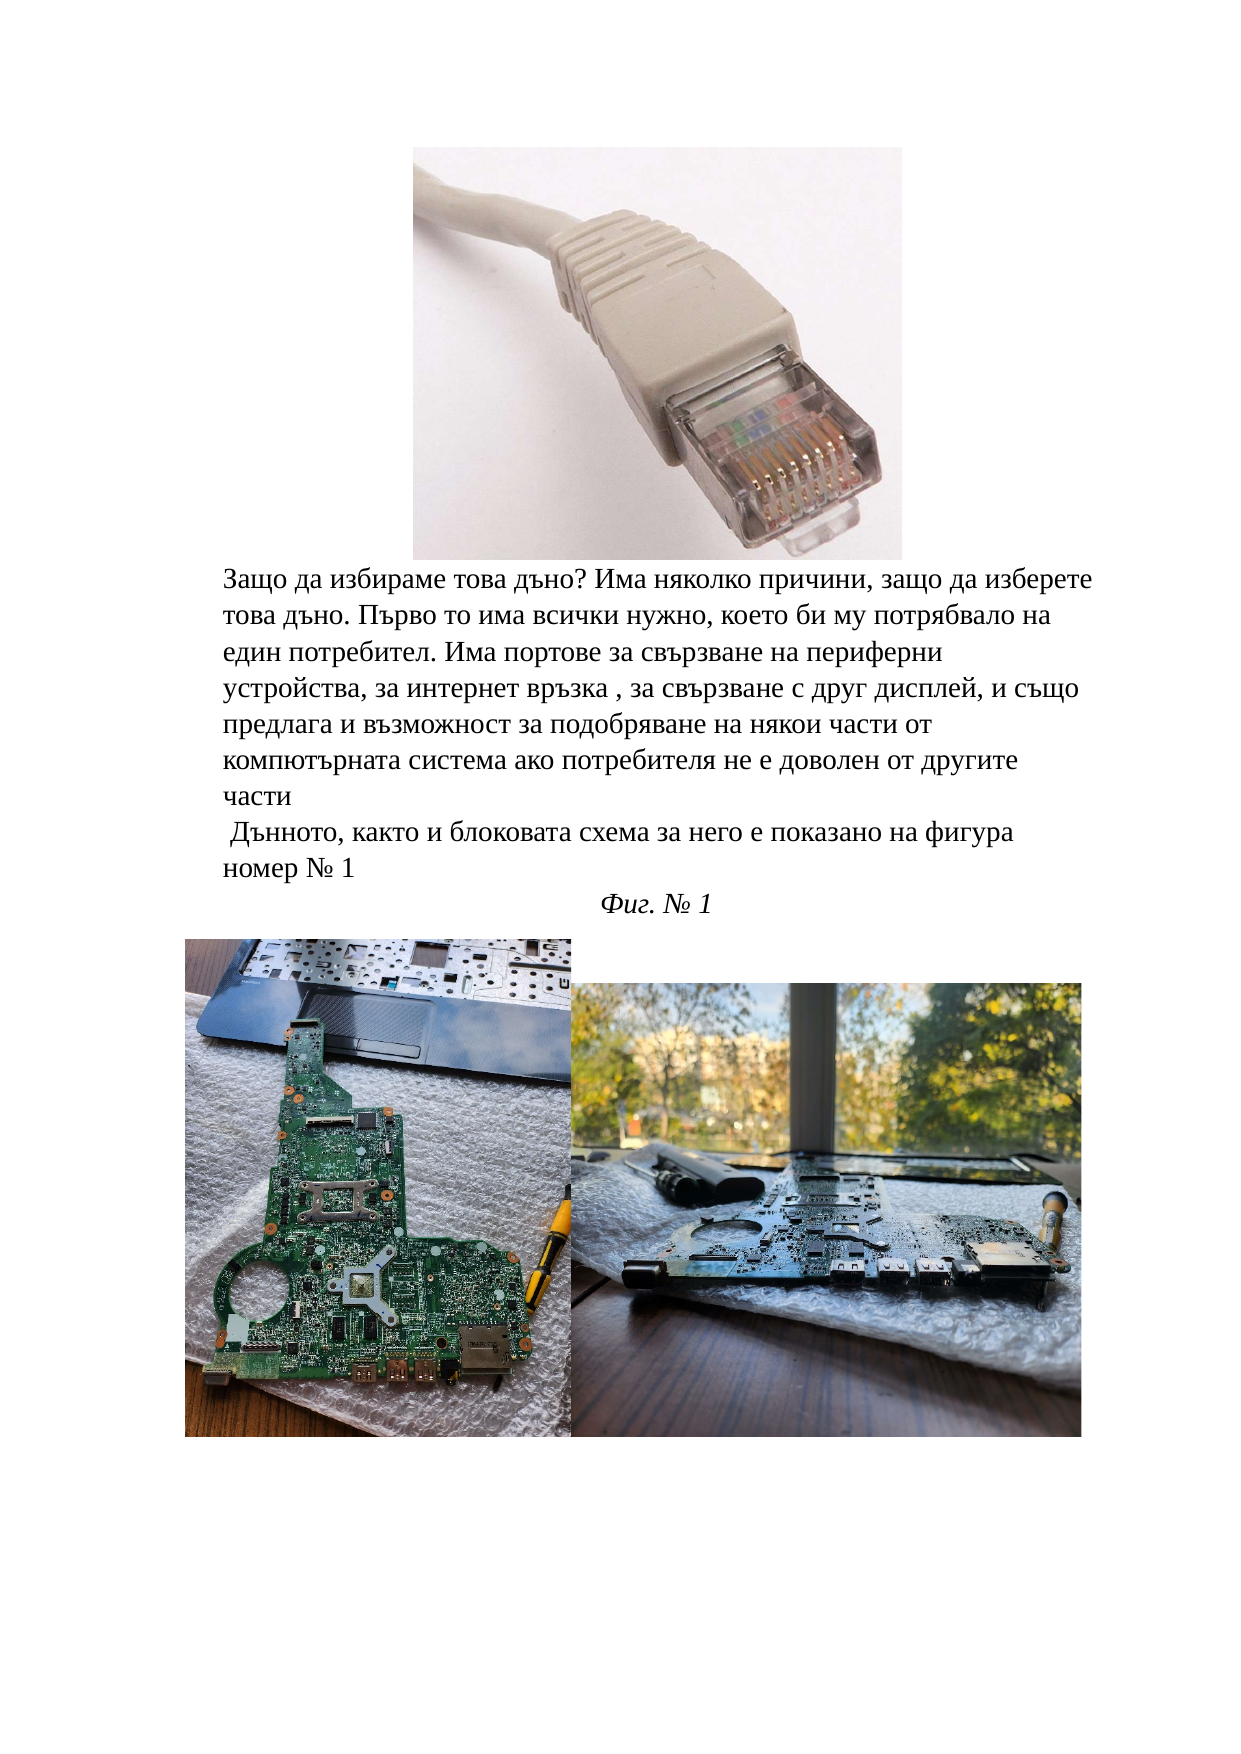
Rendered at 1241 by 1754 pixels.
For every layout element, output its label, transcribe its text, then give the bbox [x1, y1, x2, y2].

list Дънното, както и блоковата схема за него е показано на фигура номер № 1 [223, 814, 1093, 884]
picture [185, 939, 1082, 1437]
list Защо да избираме това дъно? Има няколко причини, защо да изберете това дъно. Първо то има всички нужно, което би му потрябвало на един потребител. Има портове за свързване на периферни устройства, за интернет връзка , за свързване с друг дисплей, и също предлага и възможност за подобряване на някои части от компютърната система ако потребителя не е доволен от другите части [223, 561, 1093, 812]
picture [413, 147, 903, 560]
list Фиг. № 1 [223, 887, 1093, 920]
